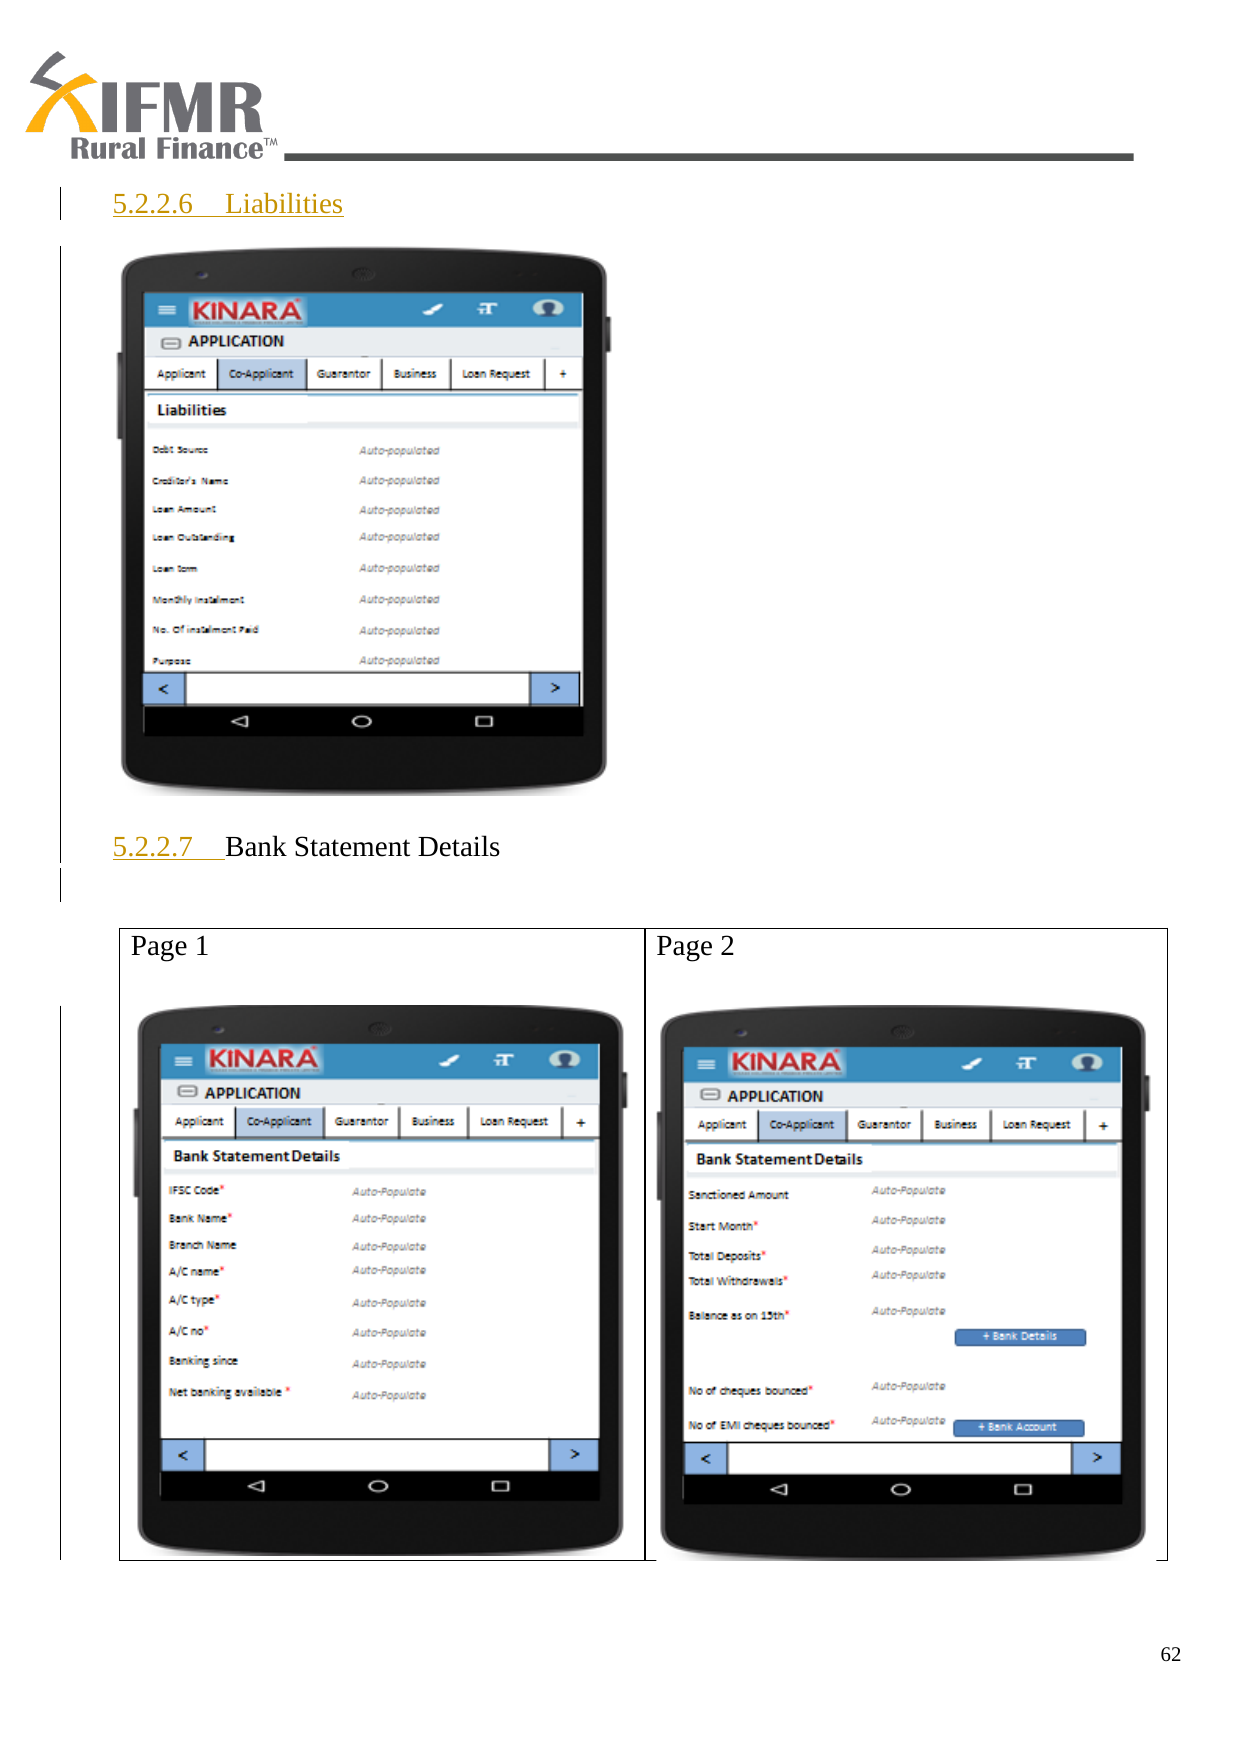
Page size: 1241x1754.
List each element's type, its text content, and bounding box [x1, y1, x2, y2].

picture [112, 246, 614, 796]
picture [656, 1005, 1157, 1561]
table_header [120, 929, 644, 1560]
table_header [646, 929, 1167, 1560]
list Bank Statement Details [112, 829, 1181, 863]
picture [18, 45, 284, 166]
picture [130, 1005, 633, 1556]
